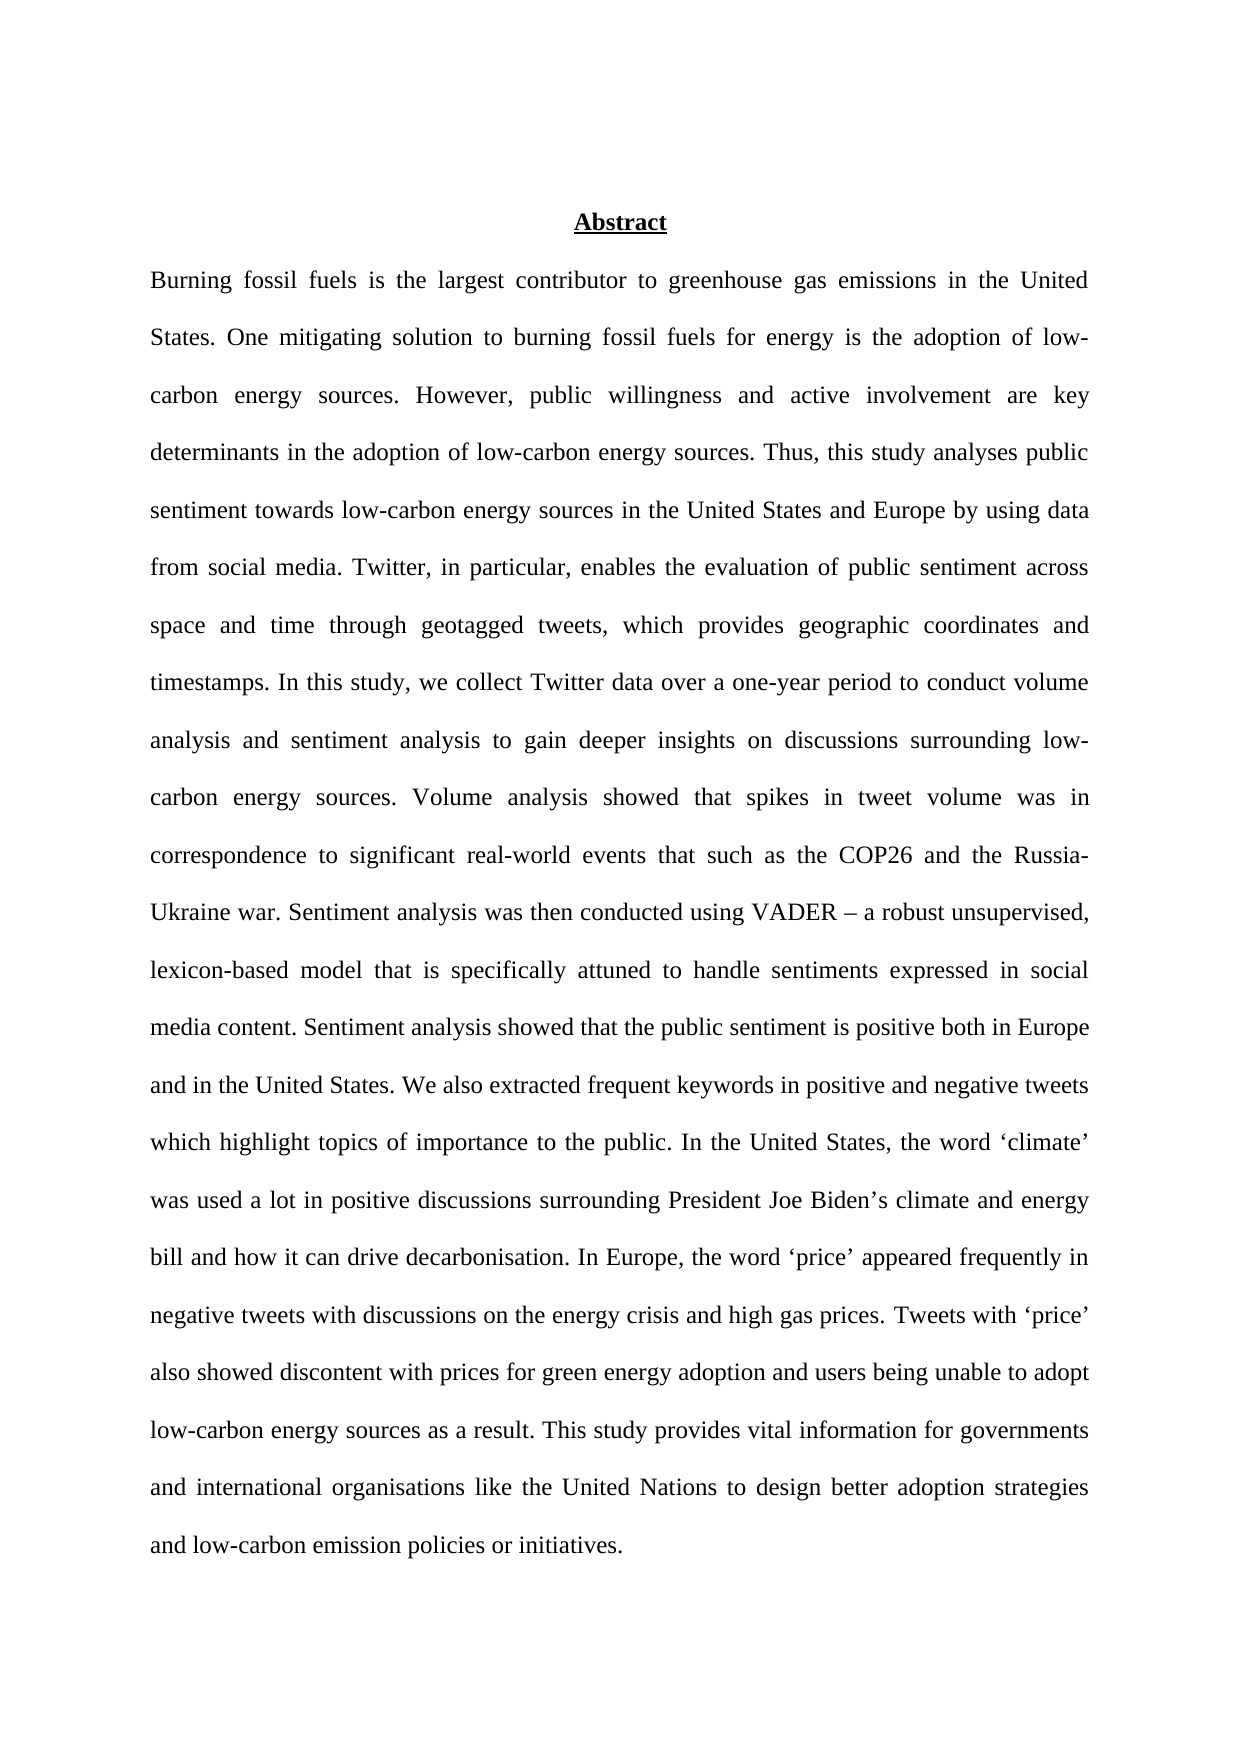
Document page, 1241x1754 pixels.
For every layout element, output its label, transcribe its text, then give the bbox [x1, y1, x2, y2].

text Burning fossil fuels is the largest contributor to greenhouse gas emissions in the United States. One mitigating solution to burning fossil fuels for energy is the adoption of low-carbon energy sources. However, public willingness and active involvement are key determinants in the adoption of low-carbon energy sources. Thus, this study analyses public sentiment towards low-carbon energy sources in the United States and Europe by using data from social media. Twitter, in particular, enables the evaluation of public sentiment across space and time through geotagged tweets, which provides geographic coordinates and timestamps. In this study, we collect Twitter data over a one-year period to conduct volume analysis and sentiment analysis to gain deeper insights on discussions surrounding low-carbon energy sources. Volume analysis showed that spikes in tweet volume was in correspondence to significant real-world events that such as the COP26 and the Russia-Ukraine war. Sentiment analysis was then conducted using VADER – a robust unsupervised, lexicon-based model that is specifically attuned to handle sentiments expressed in social media content. Sentiment analysis showed that the public sentiment is positive both in Europe and in the United States. We also extracted frequent keywords in positive and negative tweets which highlight topics of importance to the public. In the United States, the word ‘climate’ was used a lot in positive discussions surrounding President Joe Biden’s climate and energy bill and how it can drive decarbonisation. In Europe, the word ‘price’ appeared frequently in negative tweets with discussions on the energy crisis and high gas prices. Tweets with ‘price’ also showed discontent with prices for green energy adoption and users being unable to adopt low-carbon energy sources as a result. This study provides vital information for governments and international organisations like the United Nations to design better adoption strategies and low-carbon emission policies or initiatives. [150, 265, 1090, 1559]
text Abstract [150, 207, 1090, 236]
